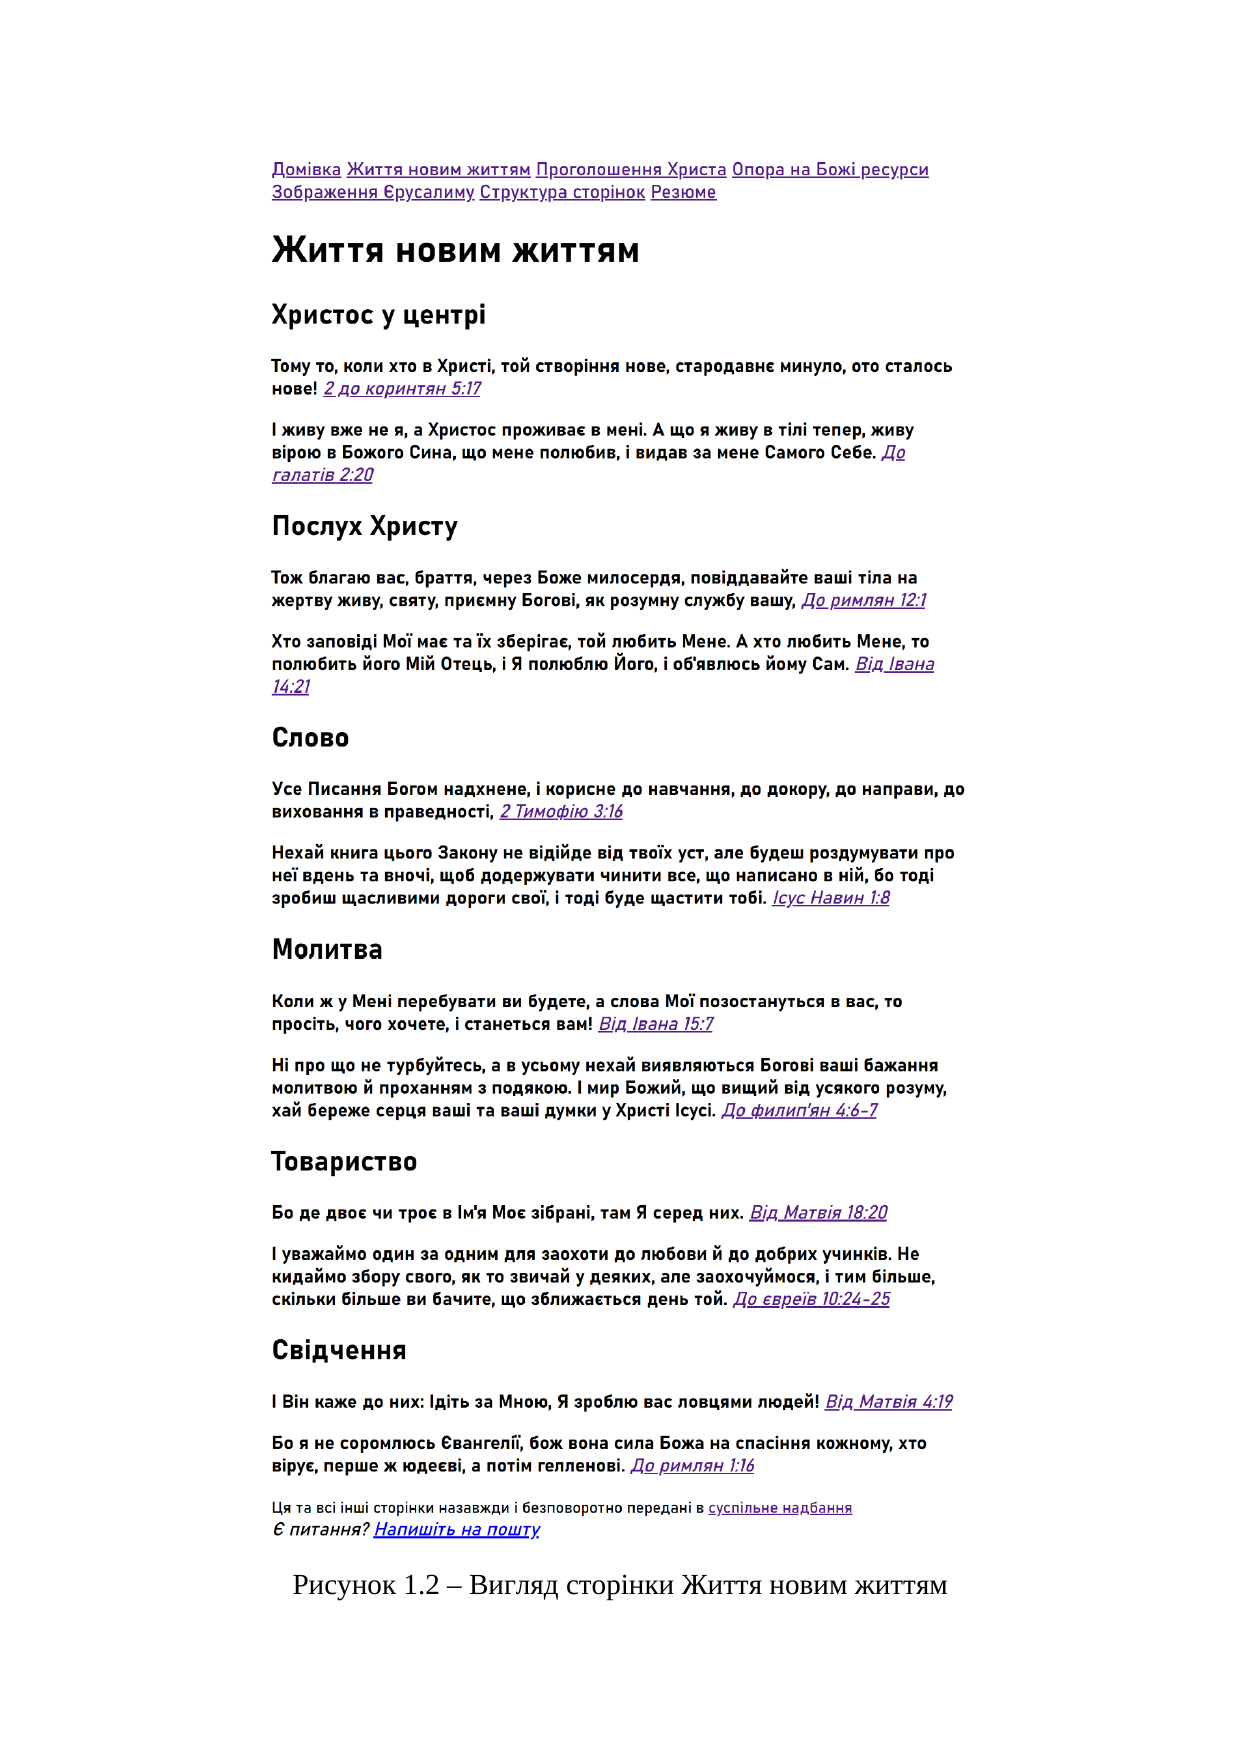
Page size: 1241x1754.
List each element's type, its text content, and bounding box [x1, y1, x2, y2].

text Рисунок 1.2 – Вигляд сторінки Життя новим життям [150, 1567, 1090, 1601]
picture [262, 150, 978, 1551]
